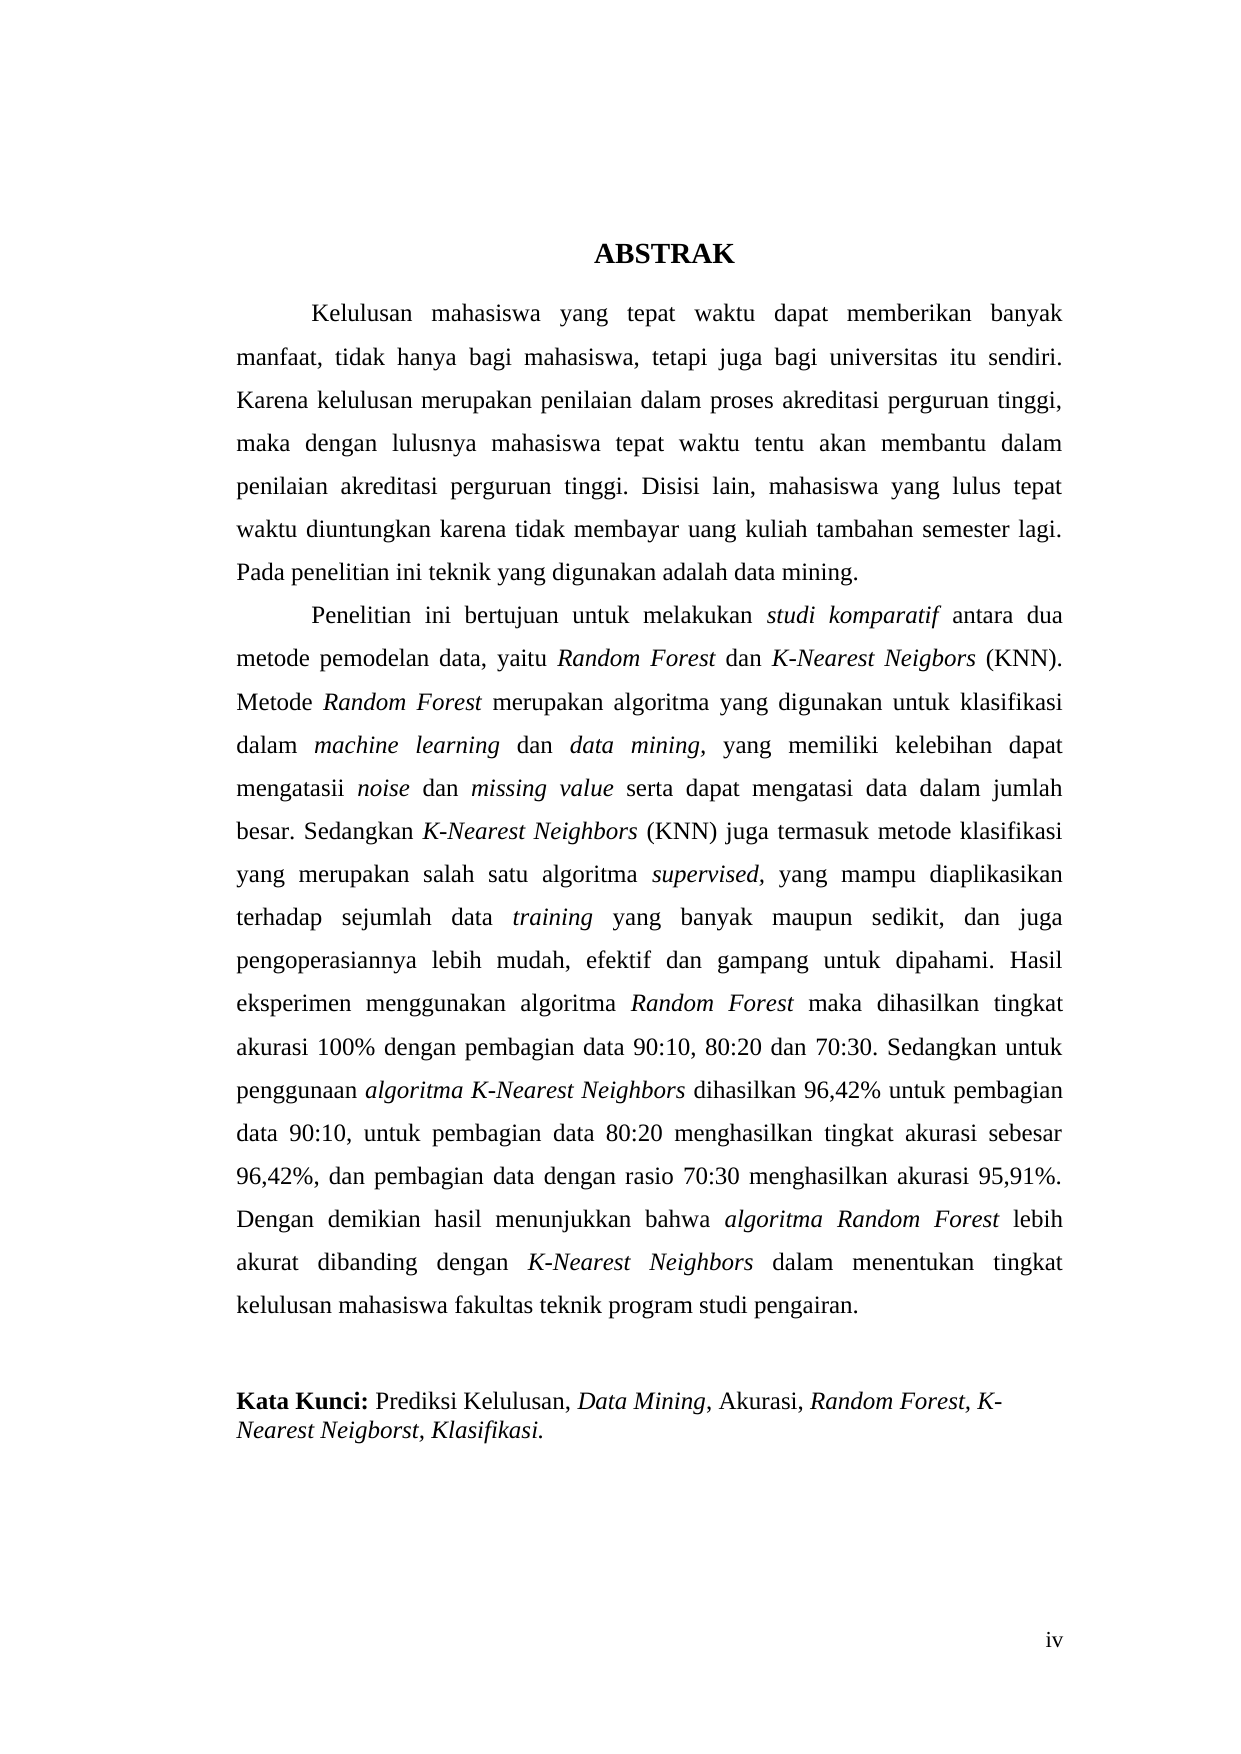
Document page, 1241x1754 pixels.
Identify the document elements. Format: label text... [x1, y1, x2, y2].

subtitle ABSTRAK [333, 236, 996, 270]
text Penelitian ini bertujuan untuk melakukan studi komparatif antara dua metode pemodelan data, yaitu Random Forest dan K-Nearest Neigbors (KNN). Metode Random Forest merupakan algoritma yang digunakan untuk klasifikasi dalam machine learning dan data mining, yang memiliki kelebihan dapat mengatasii noise dan missing value serta dapat mengatasi data dalam jumlah besar. Sedangkan K-Nearest Neighbors (KNN) juga termasuk metode klasifikasi yang merupakan salah satu algoritma supervised, yang mampu diaplikasikan terhadap sejumlah data training yang banyak maupun sedikit, dan juga pengoperasiannya lebih mudah, efektif dan gampang untuk dipahami. Hasil eksperimen menggunakan algoritma Random Forest maka dihasilkan tingkat akurasi 100% dengan pembagian data 90:10, 80:20 dan 70:30. Sedangkan untuk penggunaan algoritma K-Nearest Neighbors dihasilkan 96,42% untuk pembagian data 90:10, untuk pembagian data 80:20 menghasilkan tingkat akurasi sebesar 96,42%, dan pembagian data dengan rasio 70:30 menghasilkan akurasi 95,91%. Dengan demikian hasil menunjukkan bahwa algoritma Random Forest lebih akurat dibanding dengan K-Nearest Neighbors dalam menentukan tingkat kelulusan mahasiswa fakultas teknik program studi pengairan. [236, 600, 1063, 1319]
text Kelulusan mahasiswa yang tepat waktu dapat memberikan banyak manfaat, tidak hanya bagi mahasiswa, tetapi juga bagi universitas itu sendiri. Karena kelulusan merupakan penilaian dalam proses akreditasi perguruan tinggi, maka dengan lulusnya mahasiswa tepat waktu tentu akan membantu dalam penilaian akreditasi perguruan tinggi. Disisi lain, mahasiswa yang lulus tepat waktu diuntungkan karena tidak membayar uang kuliah tambahan semester lagi. Pada penelitian ini teknik yang digunakan adalah data mining. [236, 298, 1063, 586]
text Kata Kunci: Prediksi Kelulusan, Data Mining, Akurasi, Random Forest, K-Nearest Neigborst, Klasifikasi. [236, 1386, 1063, 1444]
